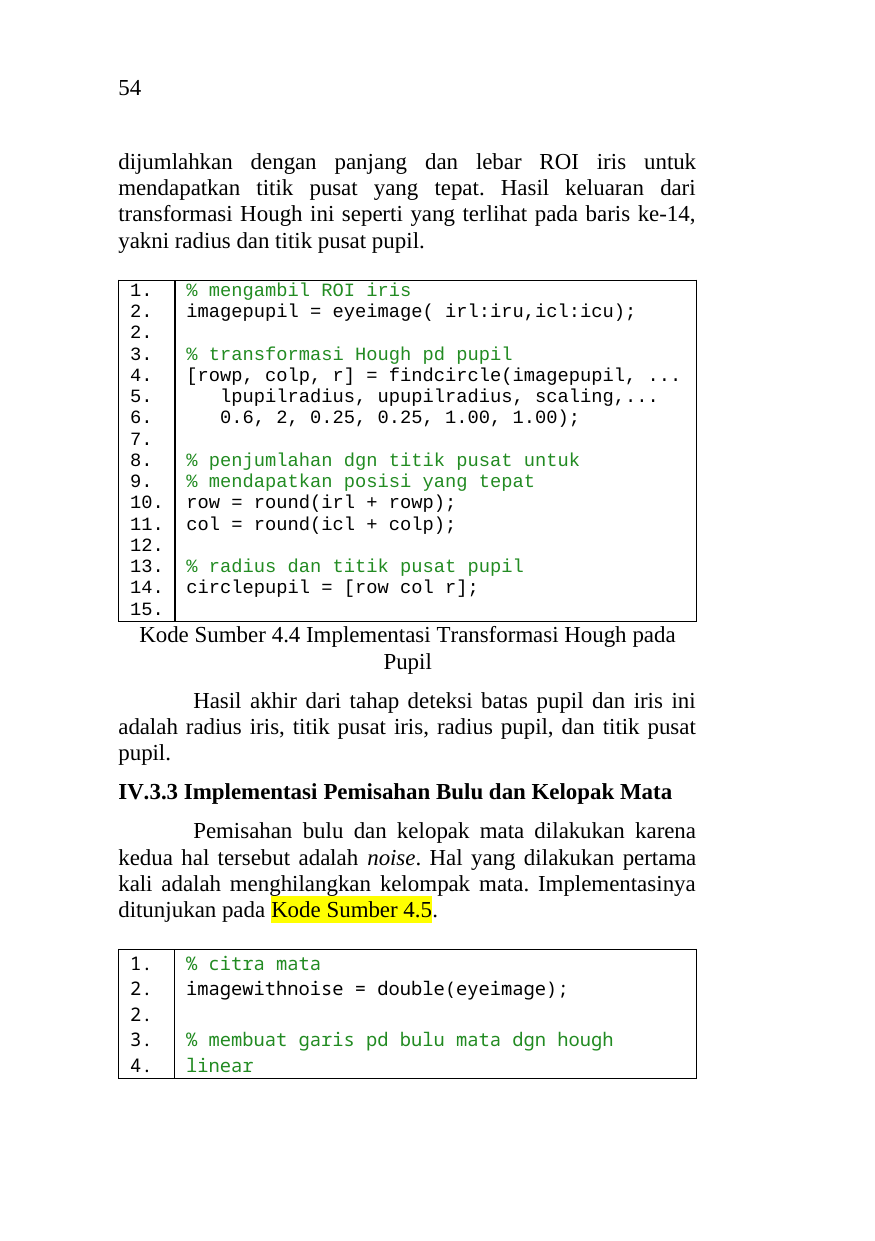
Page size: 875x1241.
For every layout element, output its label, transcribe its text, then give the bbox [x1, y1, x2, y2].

table_header 1. 2. 2. 3. 4. 5. 6. 7. 8. 9. 10. 11. 12. 13. 14. 15. 16. 17. 18. 19. [119, 950, 174, 1078]
subtitle Implementasi Pemisahan Bulu dan Kelopak Mata [118, 778, 697, 805]
text Pemisahan bulu dan kelopak mata dilakukan karena kedua hal tersebut adalah noise. Hal yang dilakukan pertama kali adalah menghilangkan kelompak mata. Implementasinya ditunjukan pada Kode Sumber 4.5. [118, 817, 697, 923]
text Kode Sumber 4.4 Implementasi Transformasi Hough pada Pupil [118, 622, 697, 674]
table_header 1. 2. 2. 3. 4. 5. 6. 7. 8. 9. 10. 11. 12. 13. 14. 15. [119, 281, 174, 621]
text Hasil akhir dari tahap deteksi batas pupil dan iris ini adalah radius iris, titik pusat iris, radius pupil, dan titik pusat pupil. [118, 687, 697, 766]
table_header % mengambil ROI iris imagepupil = eyeimage( irl:iru,icl:icu); % transformasi Hough pd pupil [rowp, colp, r] = findcircle(imagepupil, ... lpupilradius, upupilradius, scaling,... 0.6, 2, 0.25, 0.25, 1.00, 1.00); % penjumlahan dgn titik pusat untuk % mendapatkan posisi yang tepat row = round(irl + rowp); col = round(icl + colp); % radius dan titik pusat pupil circlepupil = [row col r]; [176, 281, 696, 621]
